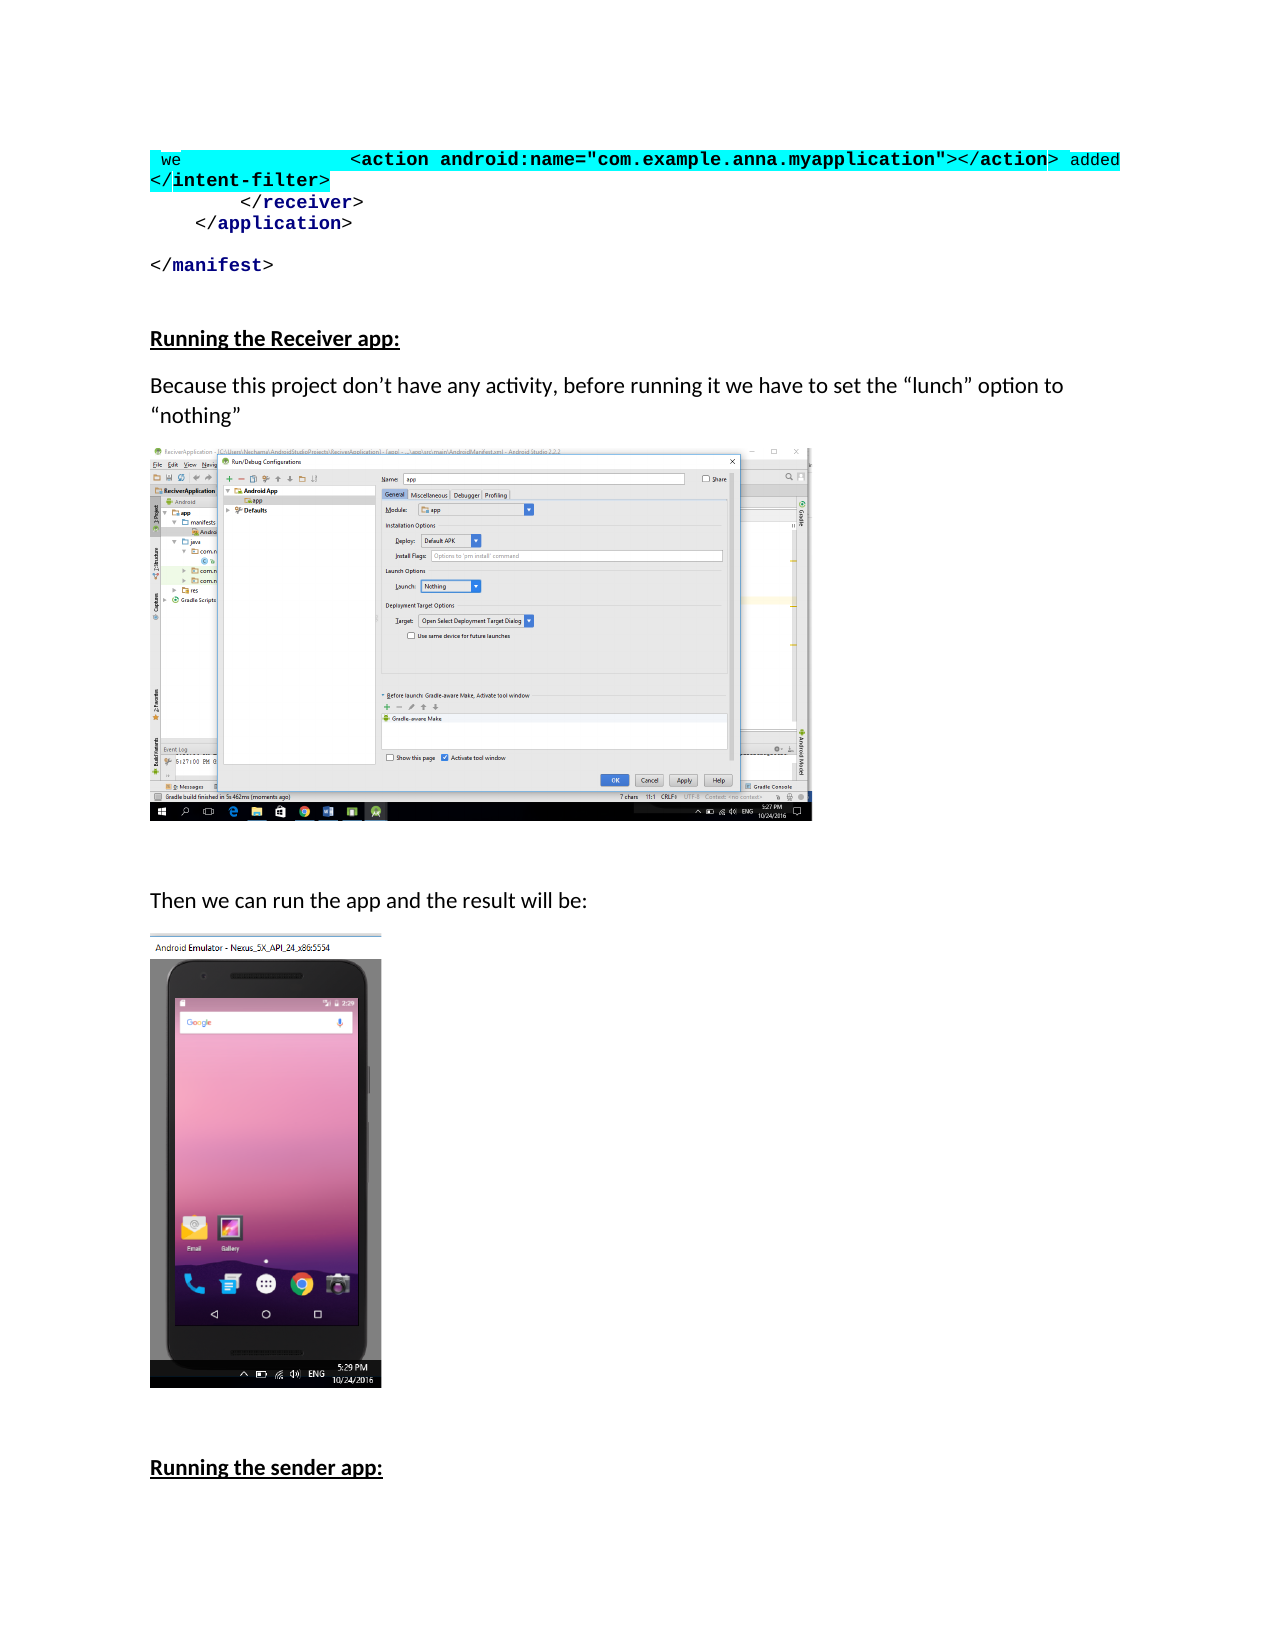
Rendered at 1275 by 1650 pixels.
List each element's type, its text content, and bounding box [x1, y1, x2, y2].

text Running the sender app: [150, 1453, 1125, 1481]
text Because this project don’t have any activity, before running it we have to set the “lunch” option to “nothing” [150, 371, 1125, 429]
text Running the Receiver app: [150, 324, 1125, 352]
text Then we can run the app and the result will be: [150, 886, 1125, 914]
picture [150, 933, 382, 1388]
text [150, 150, 1125, 277]
picture [150, 448, 813, 821]
